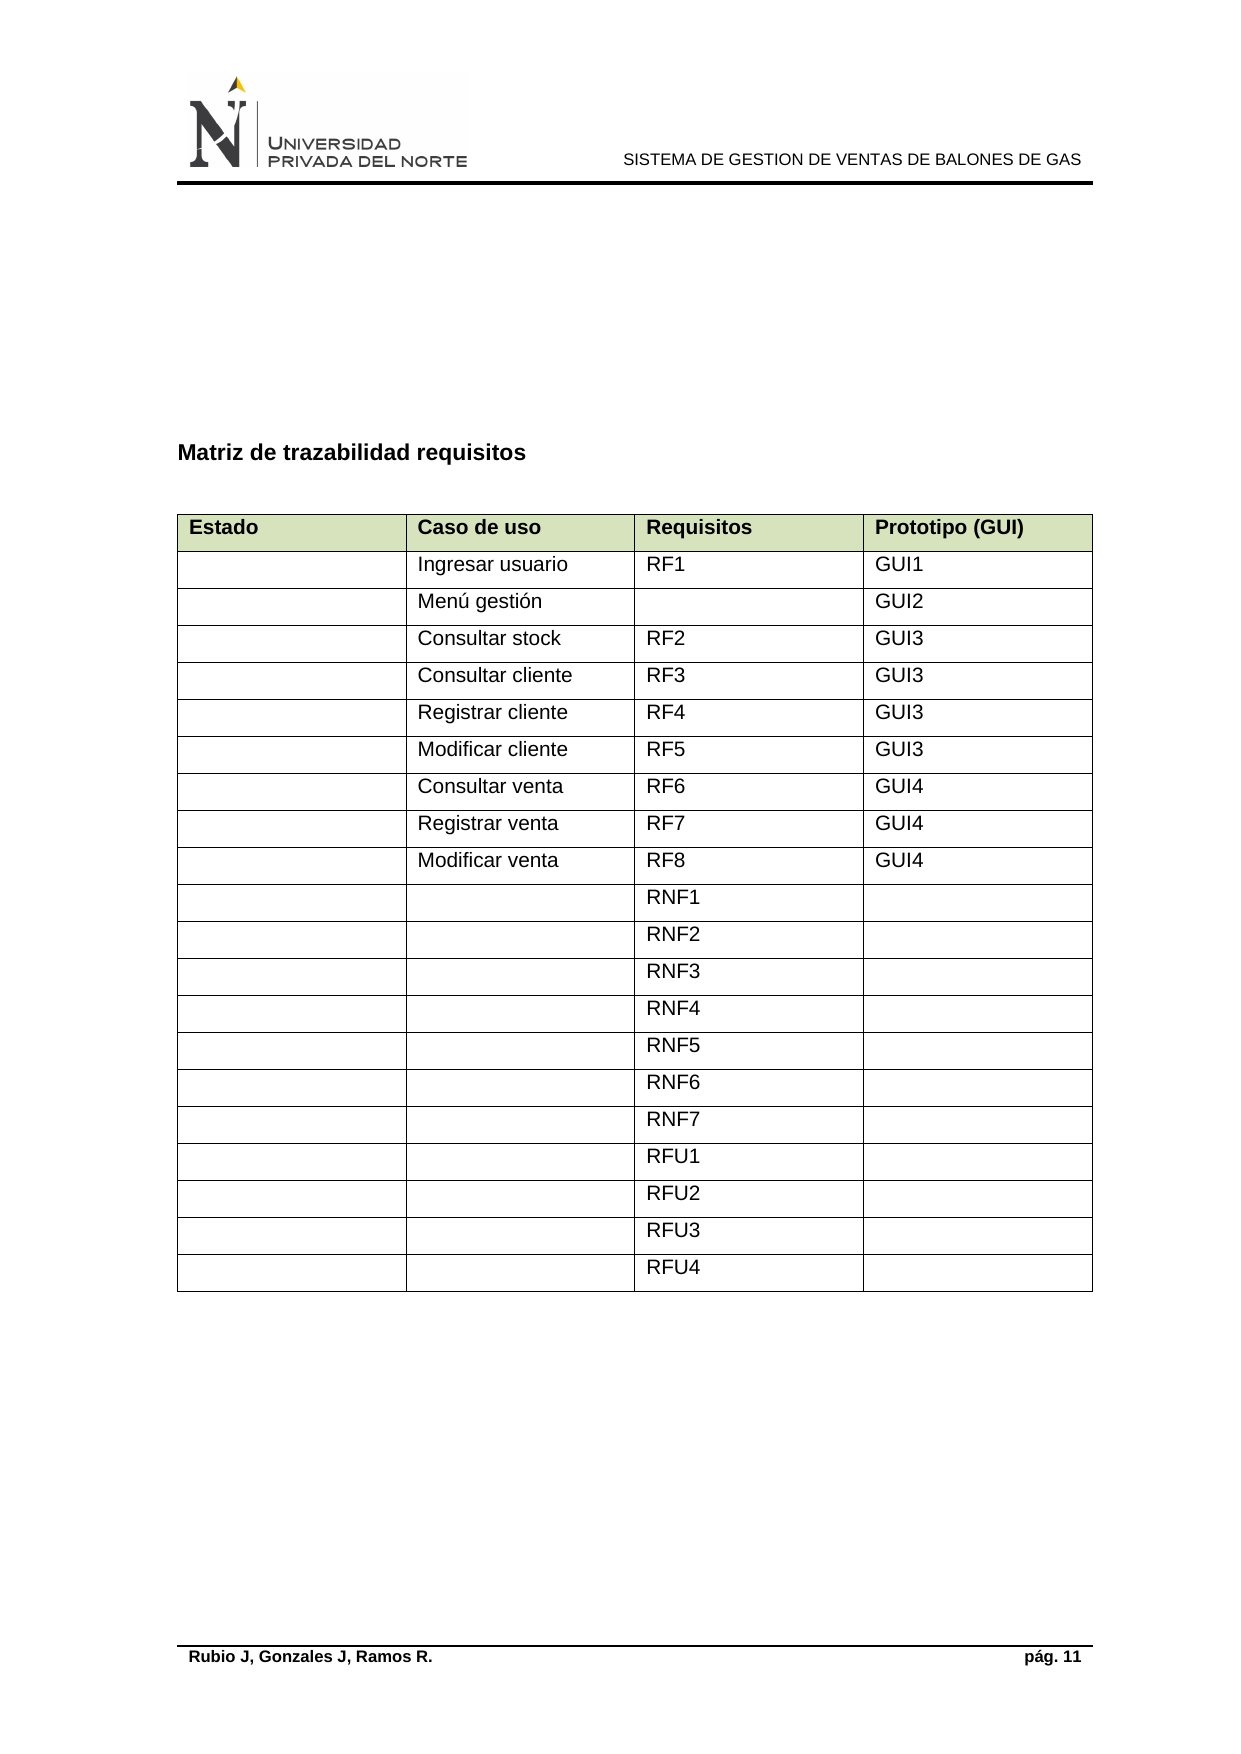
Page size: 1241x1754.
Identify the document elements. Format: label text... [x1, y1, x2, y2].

table_cell [178, 700, 406, 736]
table_header Estado [178, 515, 406, 551]
table_cell [407, 922, 634, 958]
table_cell Modificar venta [407, 848, 634, 884]
picture [188, 73, 469, 169]
table_cell RNF6 [635, 1070, 863, 1106]
table_cell [407, 1070, 634, 1106]
table_cell [178, 848, 406, 884]
table_cell RNF7 [635, 1107, 863, 1143]
table_cell RF6 [635, 774, 863, 810]
table_cell [407, 1107, 634, 1143]
table_cell Registrar venta [407, 811, 634, 847]
table_cell [864, 996, 1092, 1032]
table_cell [864, 1218, 1092, 1253]
table_cell [407, 1255, 634, 1291]
table_cell RF4 [635, 700, 863, 736]
table_cell Menú gestión [407, 589, 634, 625]
table_cell RNF2 [635, 922, 863, 958]
table_cell Modificar cliente [407, 737, 634, 773]
table_cell RNF1 [635, 885, 863, 921]
table_cell GUI3 [864, 700, 1092, 736]
table_cell Consultar venta [407, 774, 634, 810]
table_cell [178, 774, 406, 810]
table_cell GUI3 [864, 626, 1092, 662]
table_cell Consultar stock [407, 626, 634, 662]
table_cell [178, 663, 406, 699]
table_header Prototipo (GUI) [864, 515, 1092, 551]
table_cell RNF5 [635, 1033, 863, 1069]
table_cell [178, 996, 406, 1032]
table_cell RFU4 [635, 1255, 863, 1291]
table_cell [178, 1218, 406, 1253]
table_cell [407, 885, 634, 921]
table_cell Ingresar usuario [407, 552, 634, 588]
table_cell RF1 [635, 552, 863, 588]
table_cell [864, 1144, 1092, 1179]
table_cell [178, 959, 406, 995]
table_cell [864, 885, 1092, 921]
table_cell [635, 589, 863, 625]
table_cell [864, 1181, 1092, 1217]
table_cell [864, 1107, 1092, 1143]
table_cell Consultar cliente [407, 663, 634, 699]
table_cell RFU1 [635, 1144, 863, 1179]
table_cell RF2 [635, 626, 863, 662]
table_cell [178, 1255, 406, 1291]
table_cell GUI4 [864, 811, 1092, 847]
table_cell [178, 589, 406, 625]
table_cell RF3 [635, 663, 863, 699]
table_cell [178, 922, 406, 958]
table_cell GUI4 [864, 774, 1092, 810]
table_cell [407, 1033, 634, 1069]
table_cell [178, 1144, 406, 1179]
table_cell [178, 1107, 406, 1143]
table_cell GUI3 [864, 737, 1092, 773]
table_cell [178, 1181, 406, 1217]
table_cell RF7 [635, 811, 863, 847]
table_cell [178, 1033, 406, 1069]
table_cell [178, 552, 406, 588]
table_cell GUI1 [864, 552, 1092, 588]
table_cell [178, 626, 406, 662]
table_cell [864, 922, 1092, 958]
table_cell [407, 959, 634, 995]
table_cell [864, 1070, 1092, 1106]
table_cell GUI3 [864, 663, 1092, 699]
text Matriz de trazabilidad requisitos [177, 438, 1092, 465]
table_cell RNF4 [635, 996, 863, 1032]
table_cell RF8 [635, 848, 863, 884]
table_cell [407, 1218, 634, 1253]
table_cell [178, 737, 406, 773]
table_cell GUI4 [864, 848, 1092, 884]
table_cell [407, 996, 634, 1032]
table_cell [864, 1033, 1092, 1069]
table_cell [407, 1144, 634, 1179]
table_cell RF5 [635, 737, 863, 773]
table_cell GUI2 [864, 589, 1092, 625]
table_cell [864, 1255, 1092, 1291]
table_cell RFU3 [635, 1218, 863, 1253]
table_cell [178, 885, 406, 921]
table_cell [178, 811, 406, 847]
table_cell [407, 1181, 634, 1217]
table_cell Registrar cliente [407, 700, 634, 736]
table_cell RNF3 [635, 959, 863, 995]
table_header Caso de uso [407, 515, 634, 551]
table_cell [178, 1070, 406, 1106]
table_cell RFU2 [635, 1181, 863, 1217]
table_cell [864, 959, 1092, 995]
table_header Requisitos [635, 515, 863, 551]
